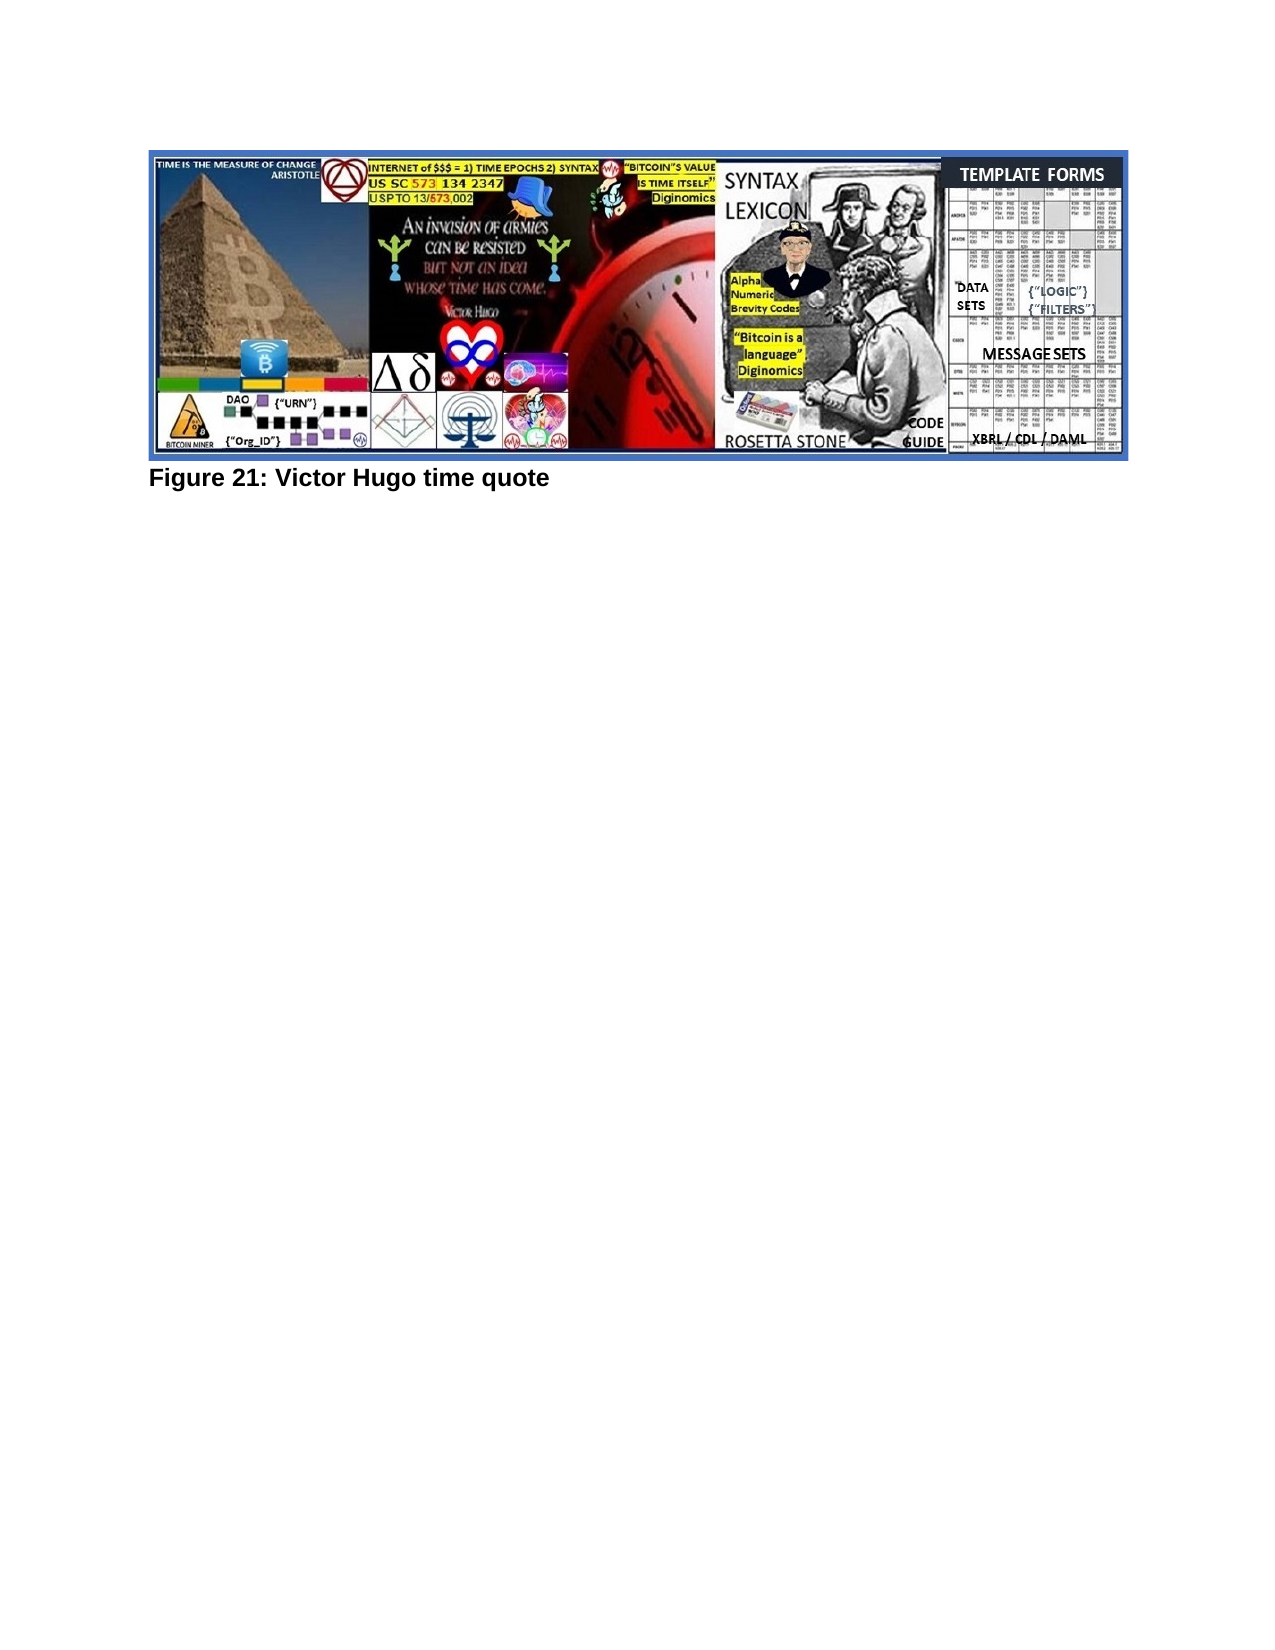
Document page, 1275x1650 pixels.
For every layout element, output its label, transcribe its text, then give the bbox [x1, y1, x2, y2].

text Figure 21: Victor Hugo time quote [148, 463, 1132, 491]
